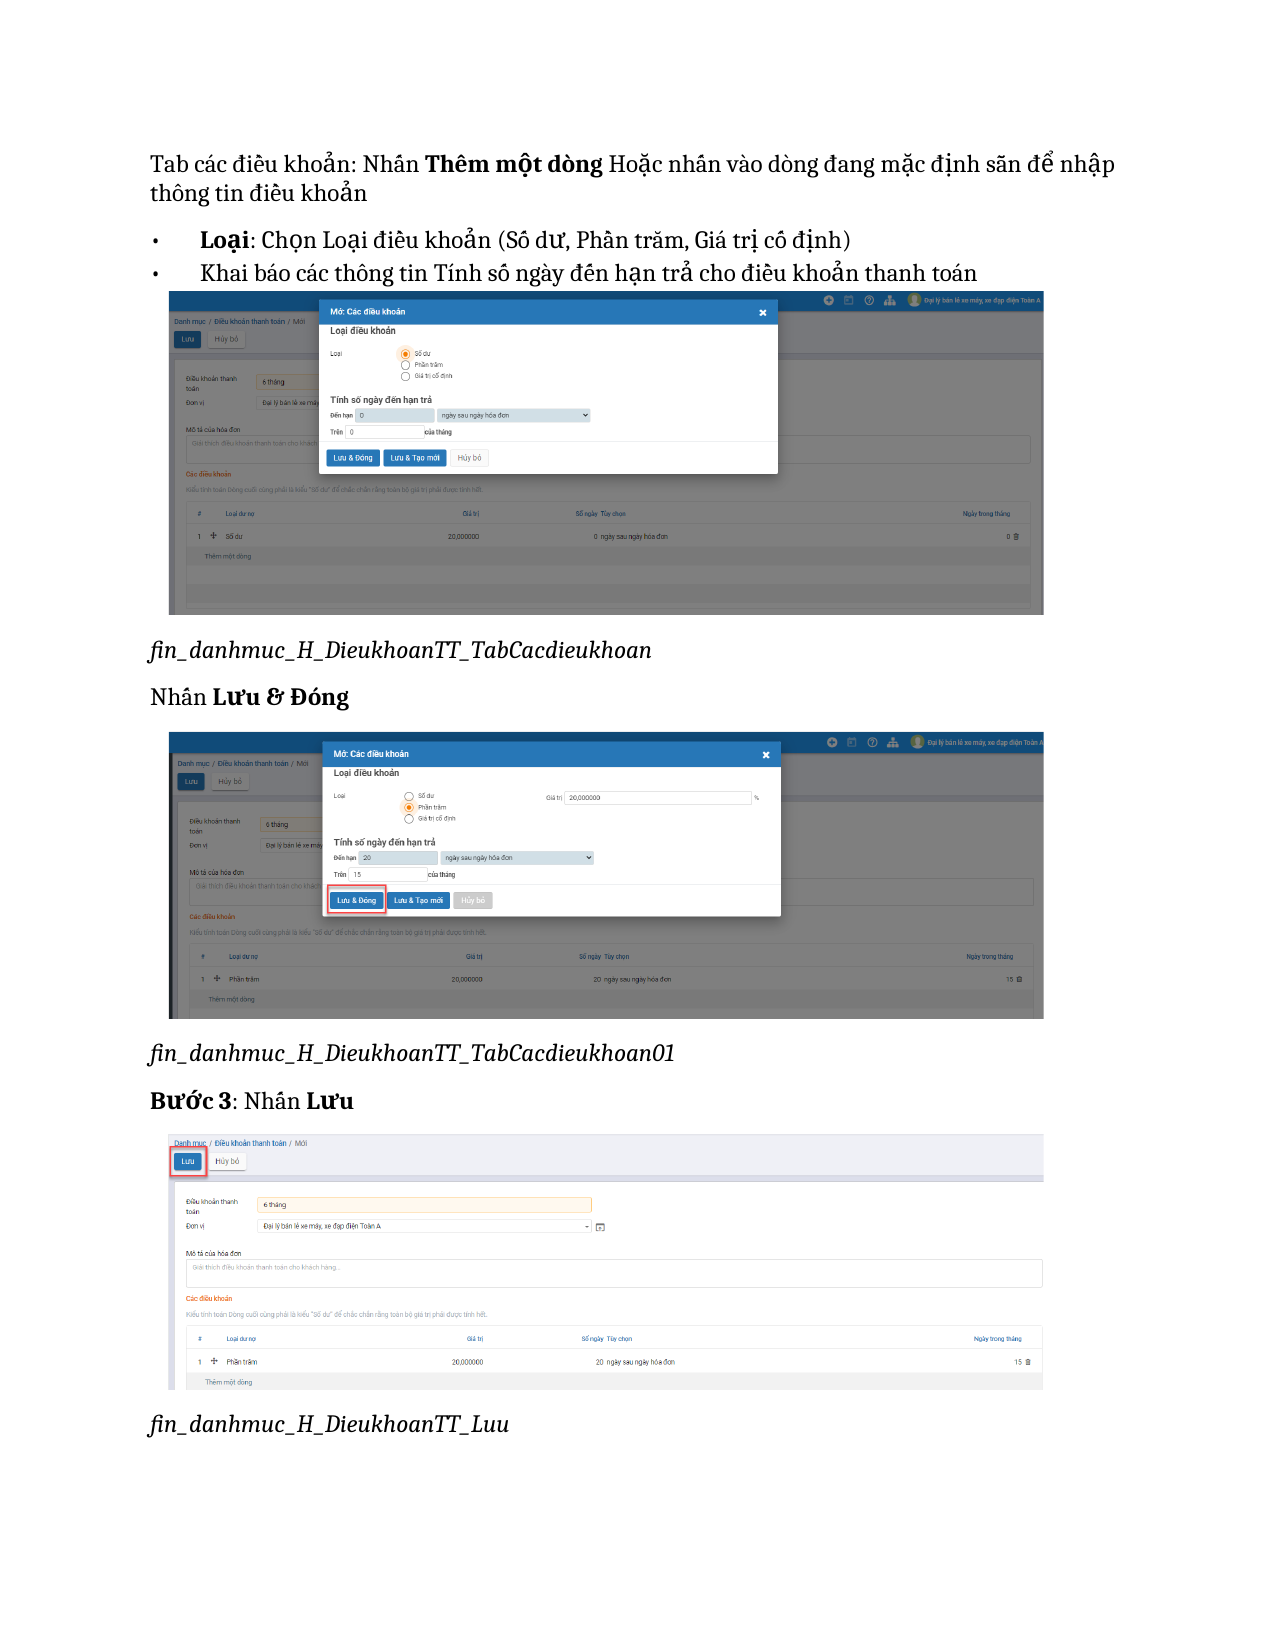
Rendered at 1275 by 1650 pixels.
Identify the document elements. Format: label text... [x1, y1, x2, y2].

text Nhấn Lưu & Đóng [150, 683, 1125, 712]
picture [168, 1134, 1044, 1390]
list Khai báo các thông tin Tính số ngày đến hạn trả cho điều khoản thanh toán [150, 259, 1125, 287]
picture [168, 730, 1044, 1019]
text Bước 3: Nhấn Lưu [150, 1087, 1125, 1116]
list Loại: Chọn Loại điều khoản (Số dư, Phần trăm, Giá trị cố định) [150, 226, 1125, 255]
picture [168, 291, 1044, 615]
text fin_danhmuc_H_DieukhoanTT_Luu [150, 1410, 1125, 1439]
text fin_danhmuc_H_DieukhoanTT_TabCacdieukhoan01 [150, 1039, 1125, 1068]
text fin_danhmuc_H_DieukhoanTT_TabCacdieukhoan [150, 636, 1125, 664]
text Tab các điều khoản: Nhấn Thêm một dòng Hoặc nhấn vào dòng đang mặc định sẵn để nhập thông tin điều khoản [150, 150, 1125, 207]
